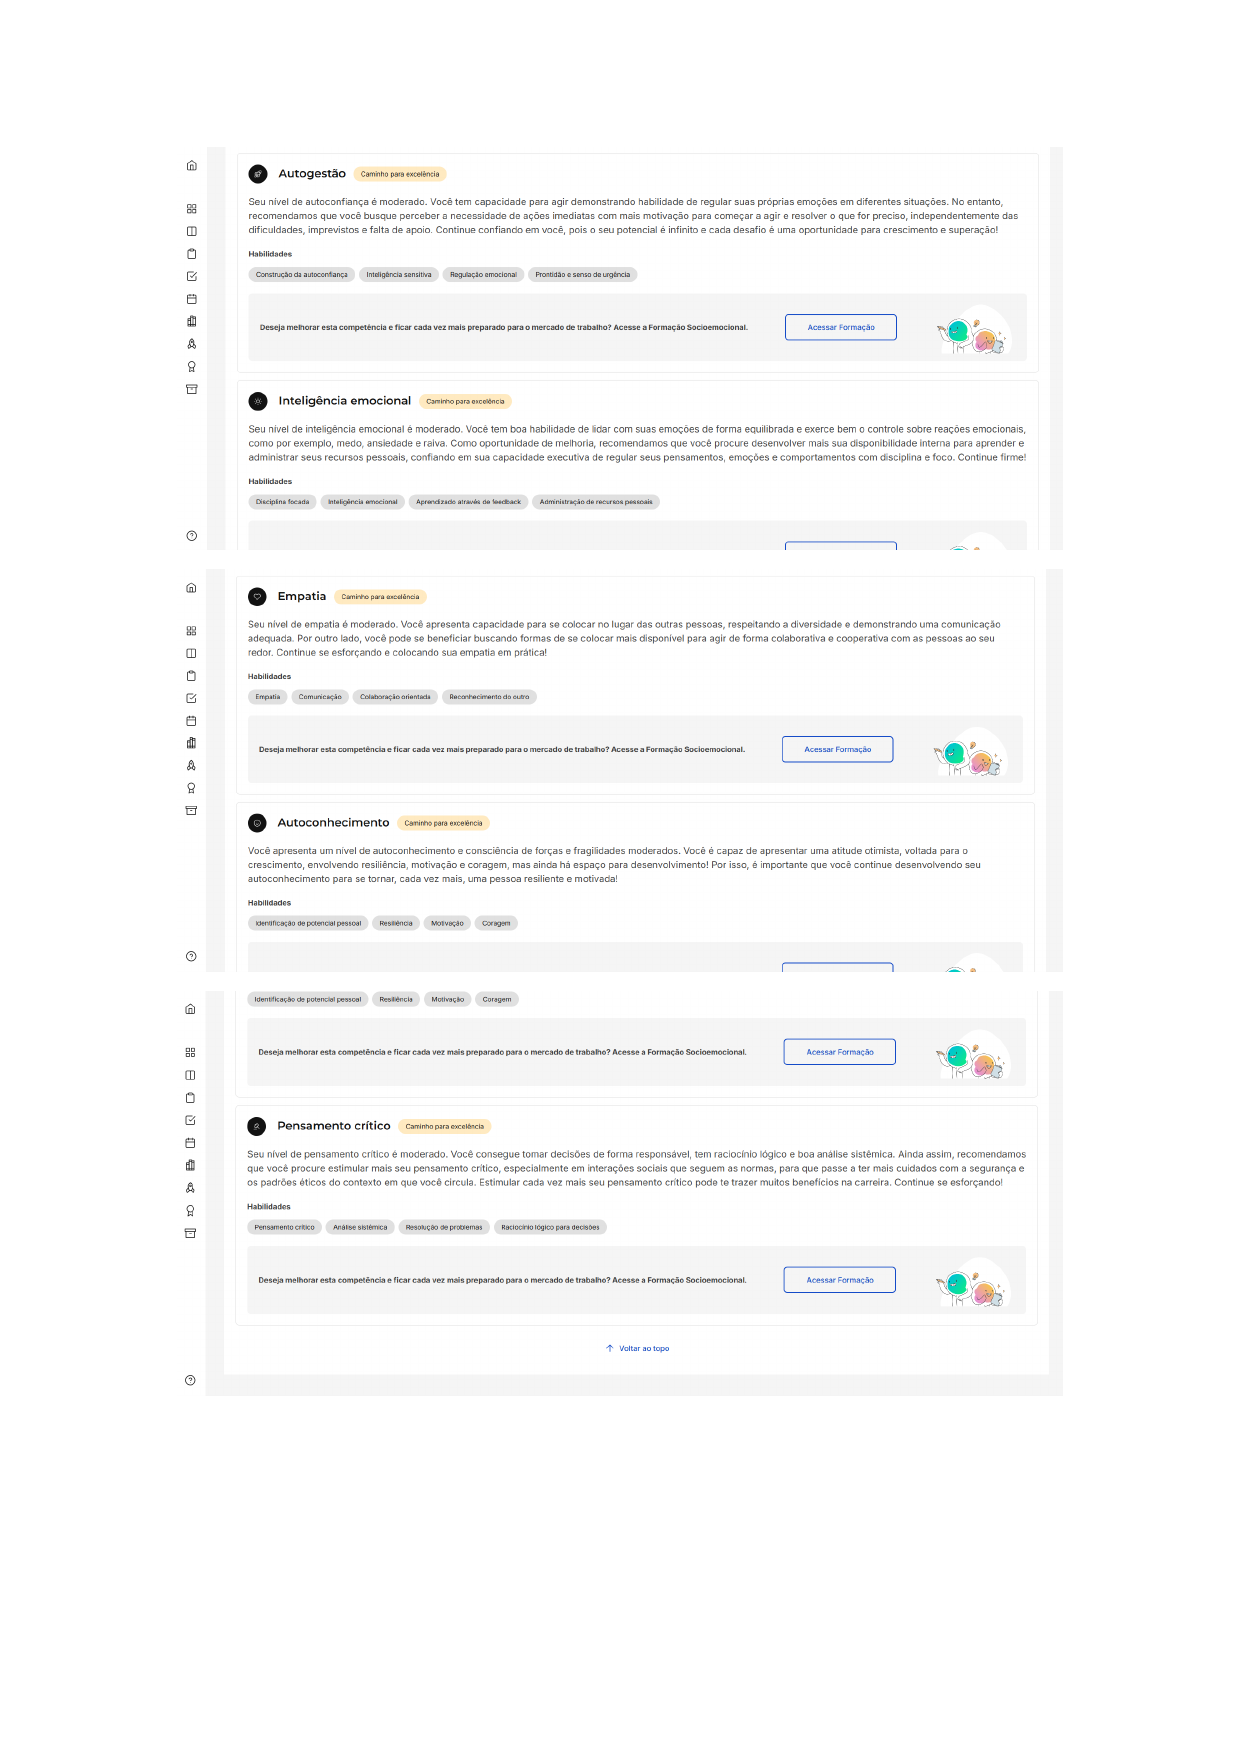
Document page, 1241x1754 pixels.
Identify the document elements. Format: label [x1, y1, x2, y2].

picture [177, 147, 1063, 550]
picture [177, 991, 1063, 1396]
picture [177, 569, 1063, 972]
